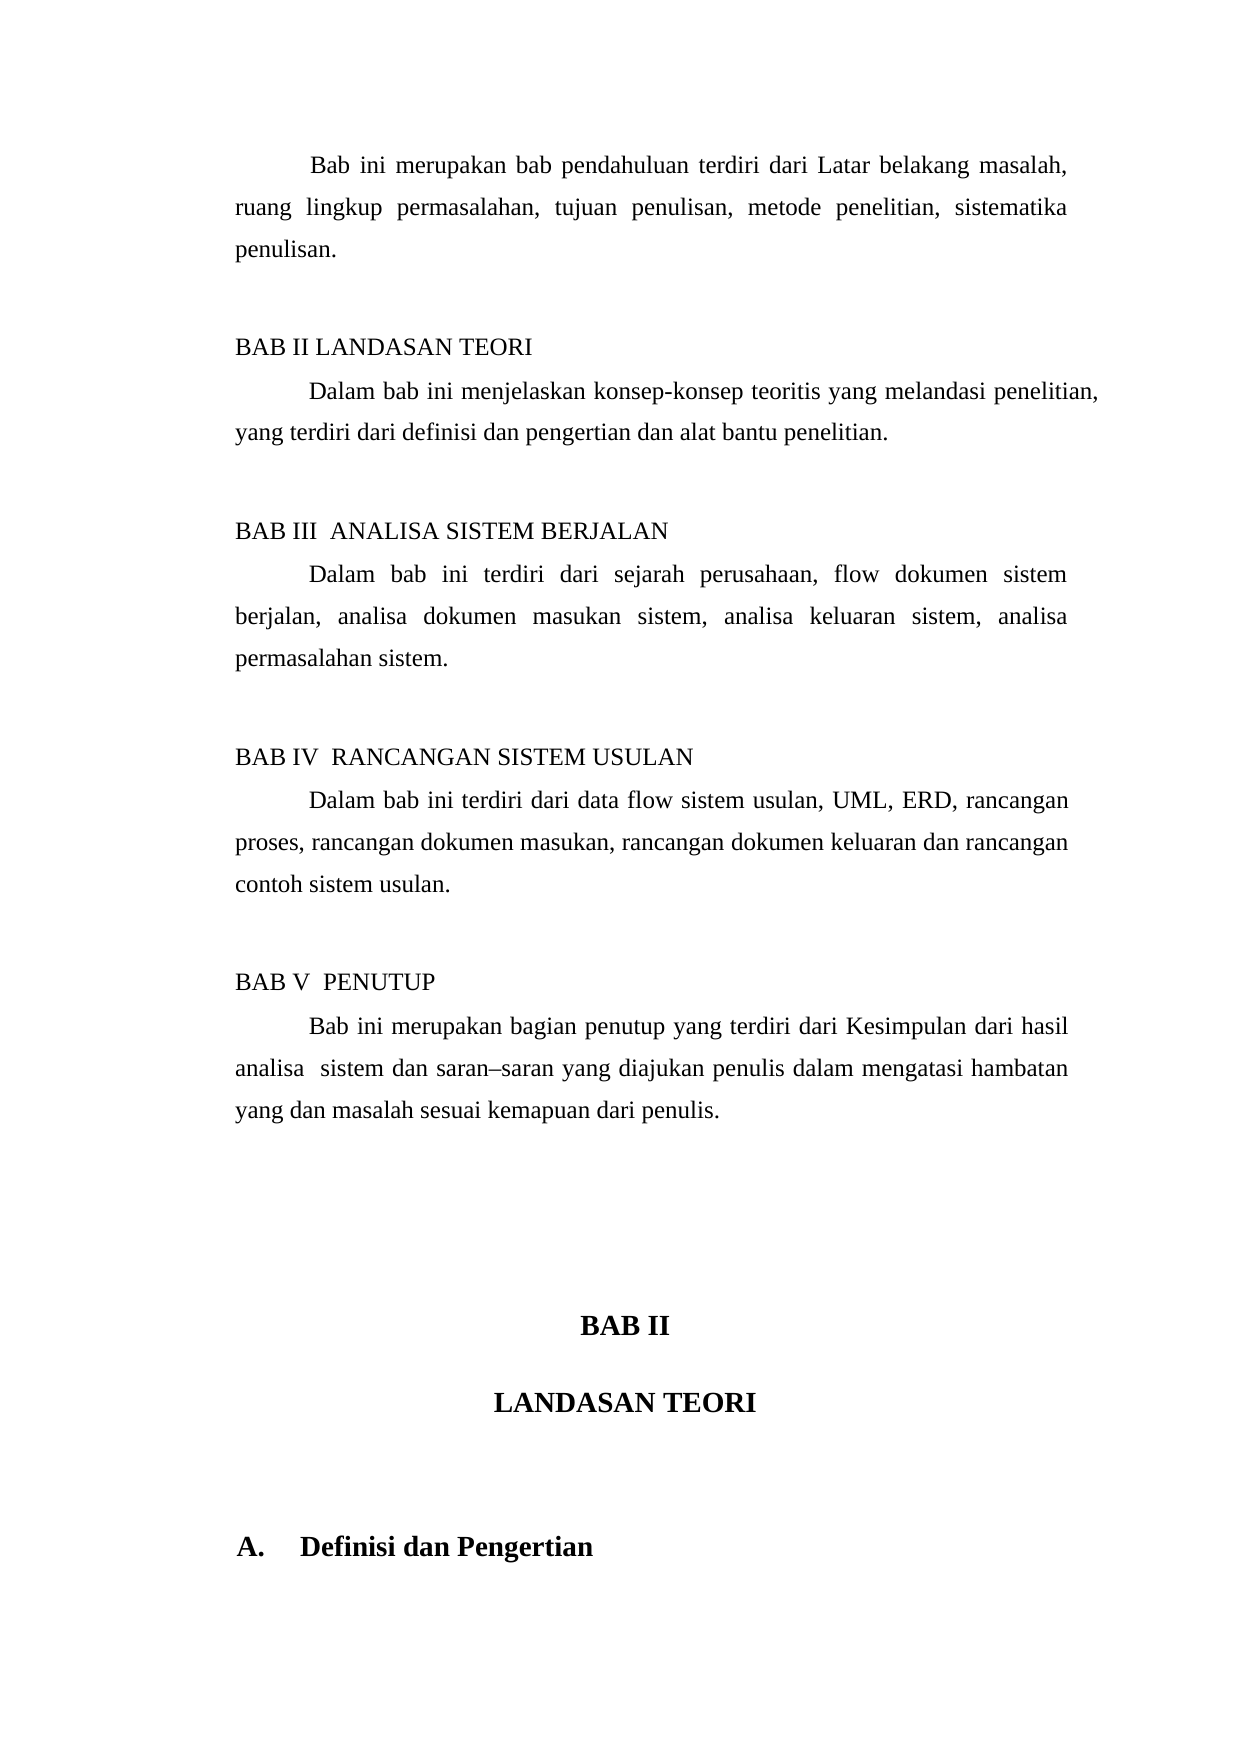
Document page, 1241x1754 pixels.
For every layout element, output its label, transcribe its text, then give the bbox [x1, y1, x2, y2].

subtitle BAB II [150, 1308, 1100, 1341]
text BAB III ANALISA SISTEM BERJALAN [235, 516, 1099, 544]
text Bab ini merupakan bagian penutup yang terdiri dari Kesimpulan dari hasil analisa sistem dan saran–saran yang diajukan penulis dalam mengatasi hambatan yang dan masalah sesuai kemapuan dari penulis. [235, 1011, 1069, 1123]
text BAB V PENUTUP [235, 967, 1099, 996]
text Dalam bab ini terdiri dari sejarah perusahaan, flow dokumen sistem berjalan, analisa dokumen masukan sistem, analisa keluaran sistem, analisa permasalahan sistem. [235, 559, 1068, 672]
subtitle LANDASAN TEORI [150, 1386, 1100, 1419]
text BAB II LANDASAN TEORI [235, 332, 1099, 361]
text BAB IV RANCANGAN SISTEM USULAN [235, 742, 1099, 771]
text Dalam bab ini terdiri dari data flow sistem usulan, UML, ERD, rancangan proses, rancangan dokumen masukan, rancangan dokumen keluaran dan rancangan contoh sistem usulan. [235, 785, 1069, 898]
text Dalam bab ini menjelaskan konsep-konsep teoritis yang melandasi penelitian, yang terdiri dari definisi dan pengertian dan alat bantu penelitian. [235, 376, 1099, 446]
text Bab ini merupakan bab pendahuluan terdiri dari Latar belakang masalah, ruang lingkup permasalahan, tujuan penulisan, metode penelitian, sistematika penulisan. [235, 150, 1068, 262]
text A. Definisi dan Pengertian [236, 1529, 1100, 1562]
